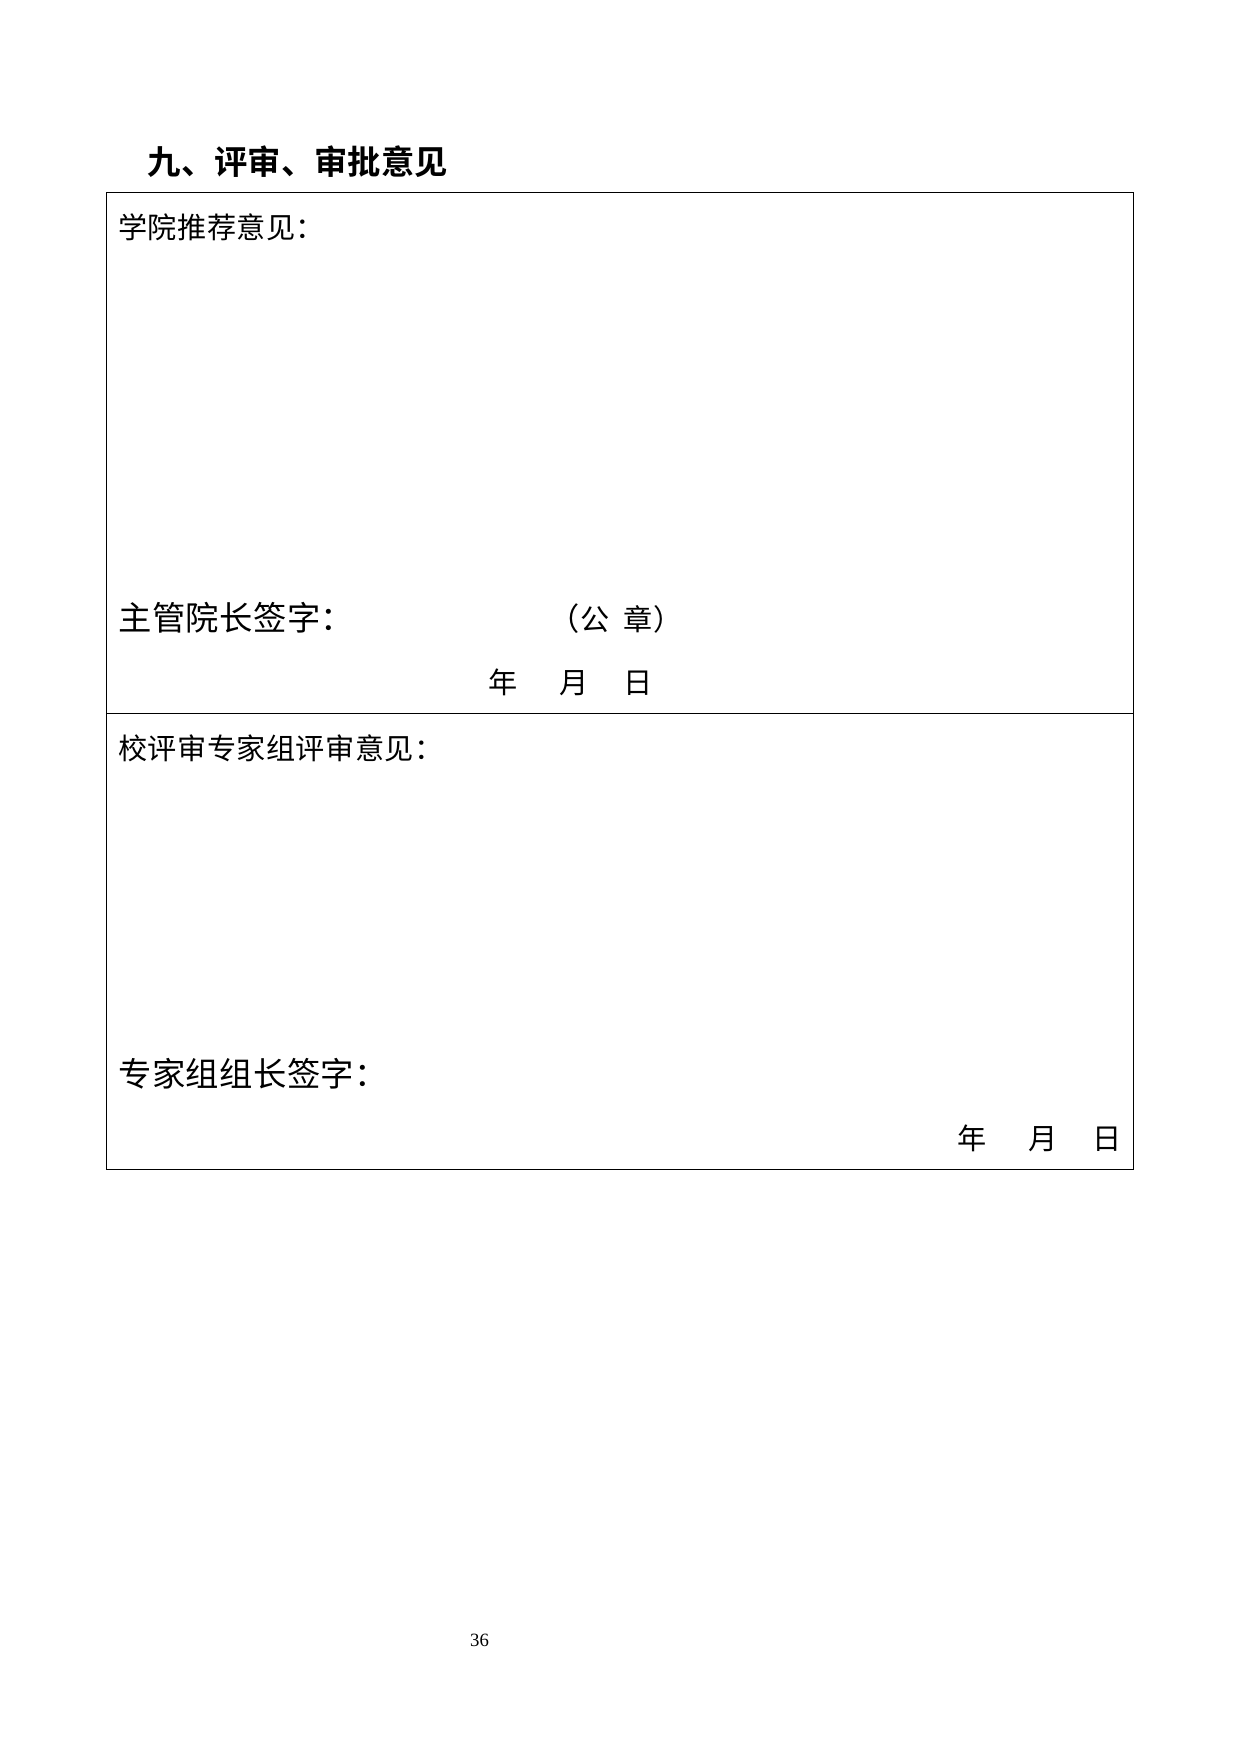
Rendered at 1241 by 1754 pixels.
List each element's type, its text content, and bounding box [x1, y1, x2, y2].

table_cell 校评审专家组评审意见： 专家组组长签字： 年 月 日 [107, 714, 1133, 1169]
text 九、评审、审批意见 [148, 127, 1092, 192]
table_header 学院推荐意见： 主管院长签字： （公 章） 年 月 日 [107, 193, 1133, 713]
